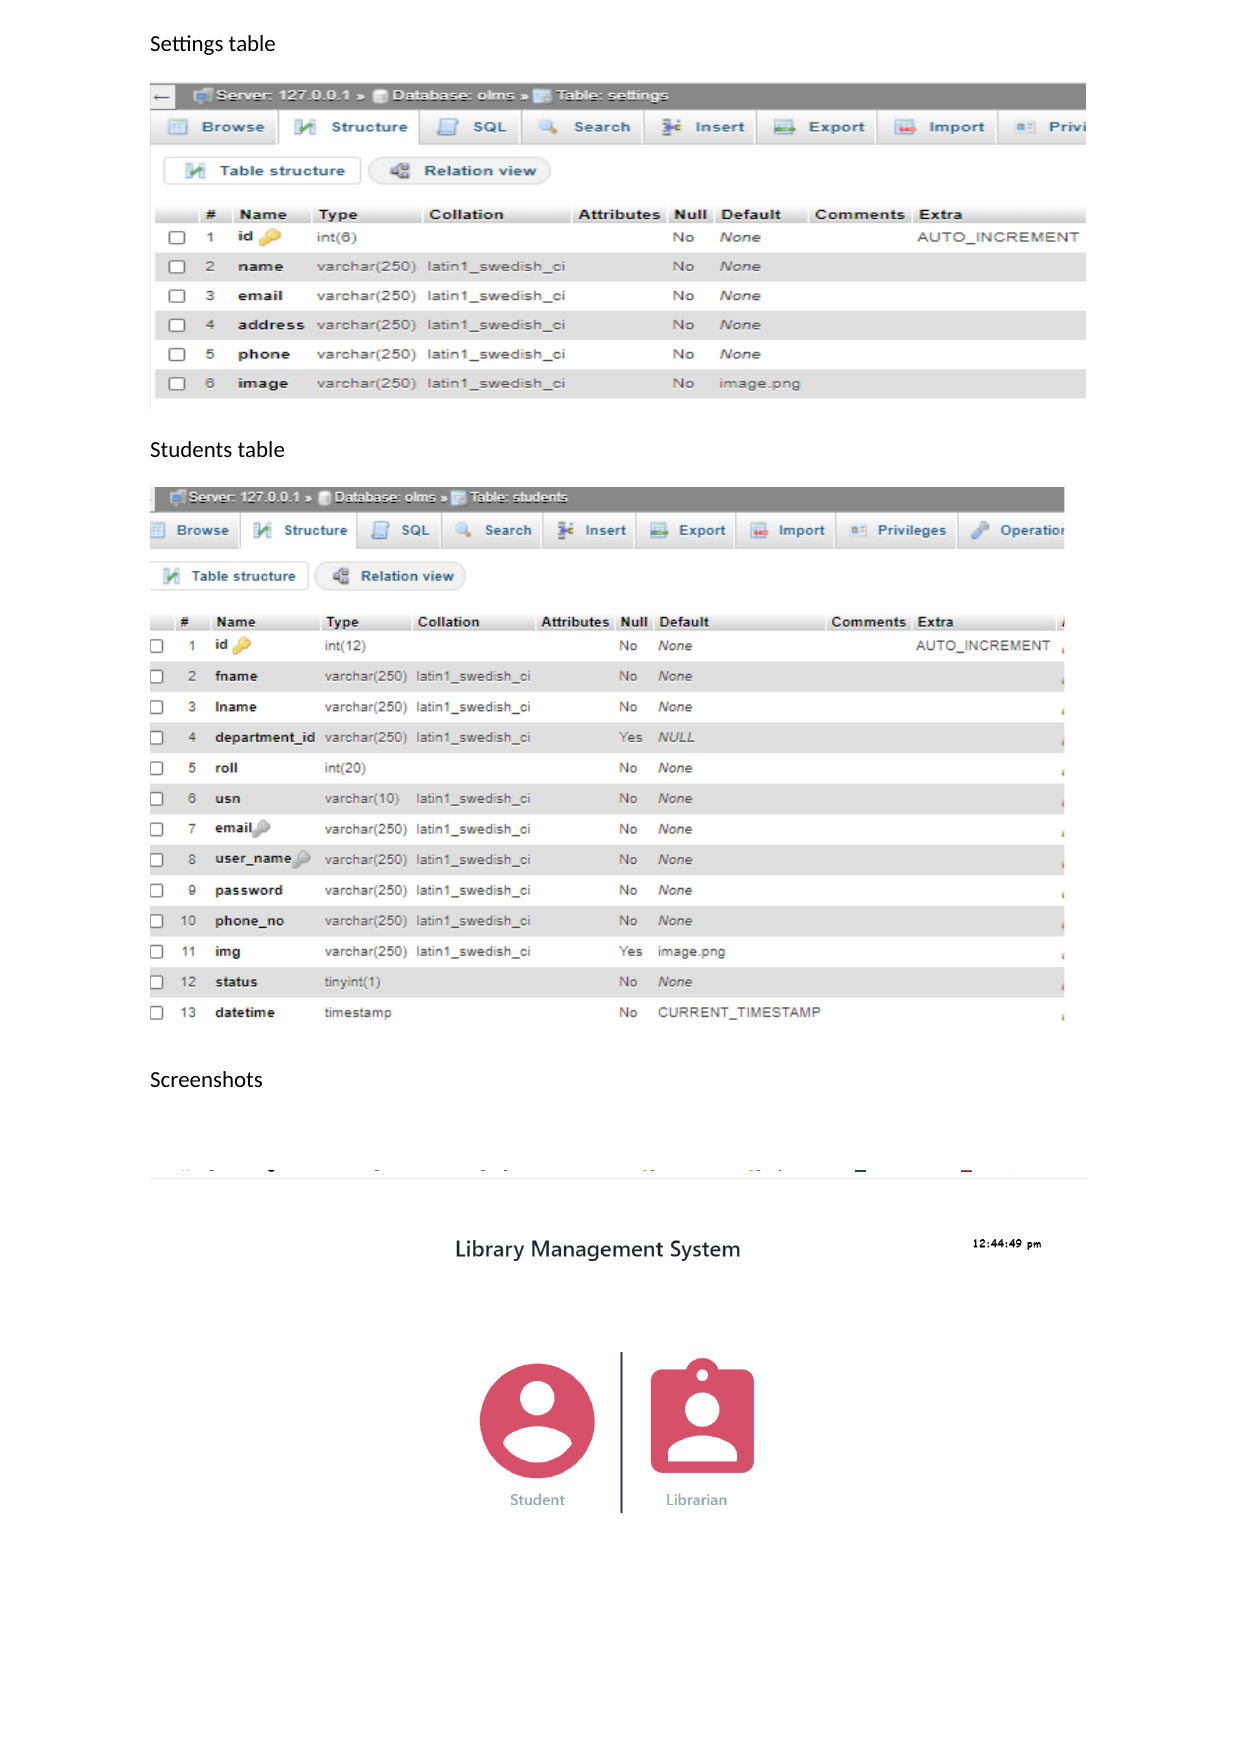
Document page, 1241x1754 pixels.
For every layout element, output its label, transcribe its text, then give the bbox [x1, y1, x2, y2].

picture [150, 487, 1065, 1040]
text Settings table [150, 29, 1090, 58]
picture [150, 82, 1086, 410]
text Students table [150, 435, 1090, 463]
text Screenshots [150, 1065, 1090, 1093]
picture [150, 1170, 1089, 1602]
